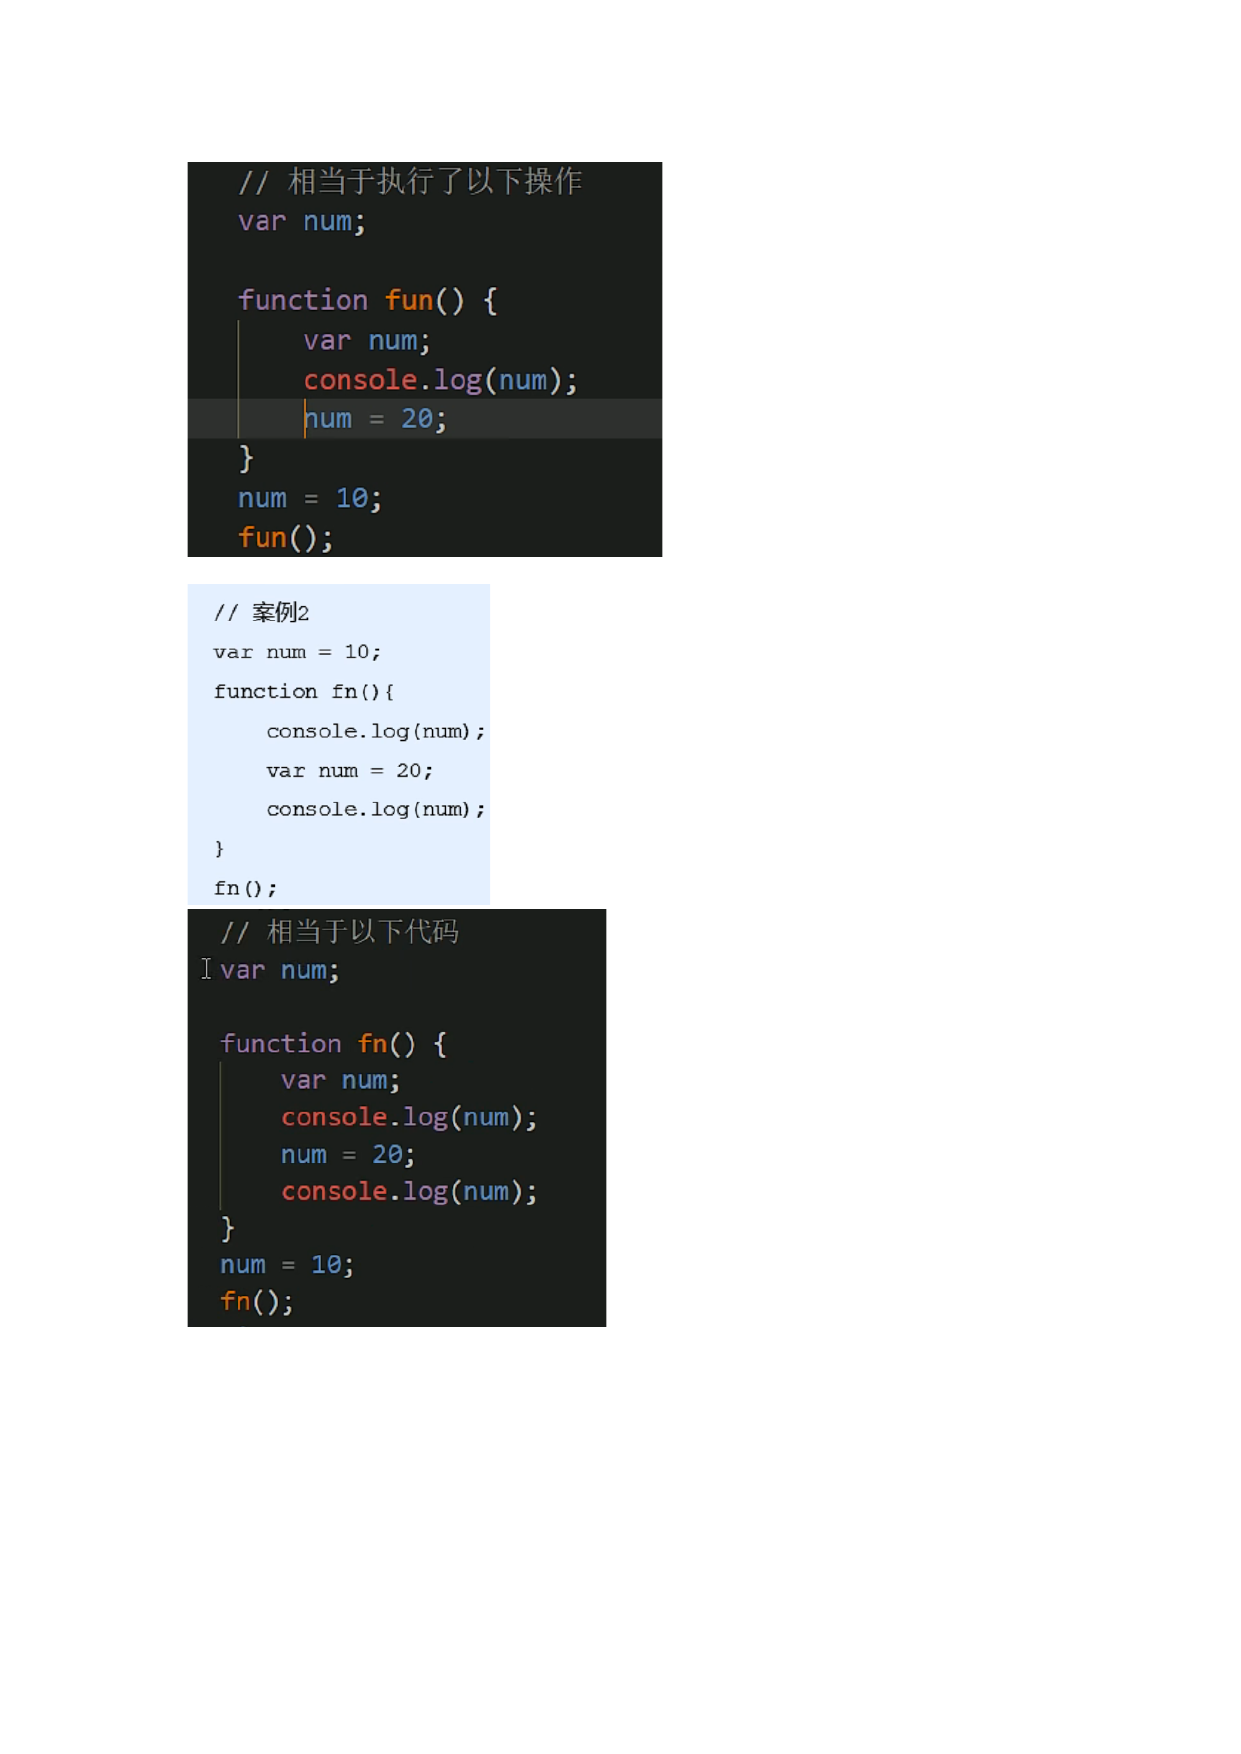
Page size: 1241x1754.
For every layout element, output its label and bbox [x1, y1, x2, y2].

picture [187, 162, 663, 557]
picture [187, 584, 490, 905]
picture [187, 909, 607, 1327]
